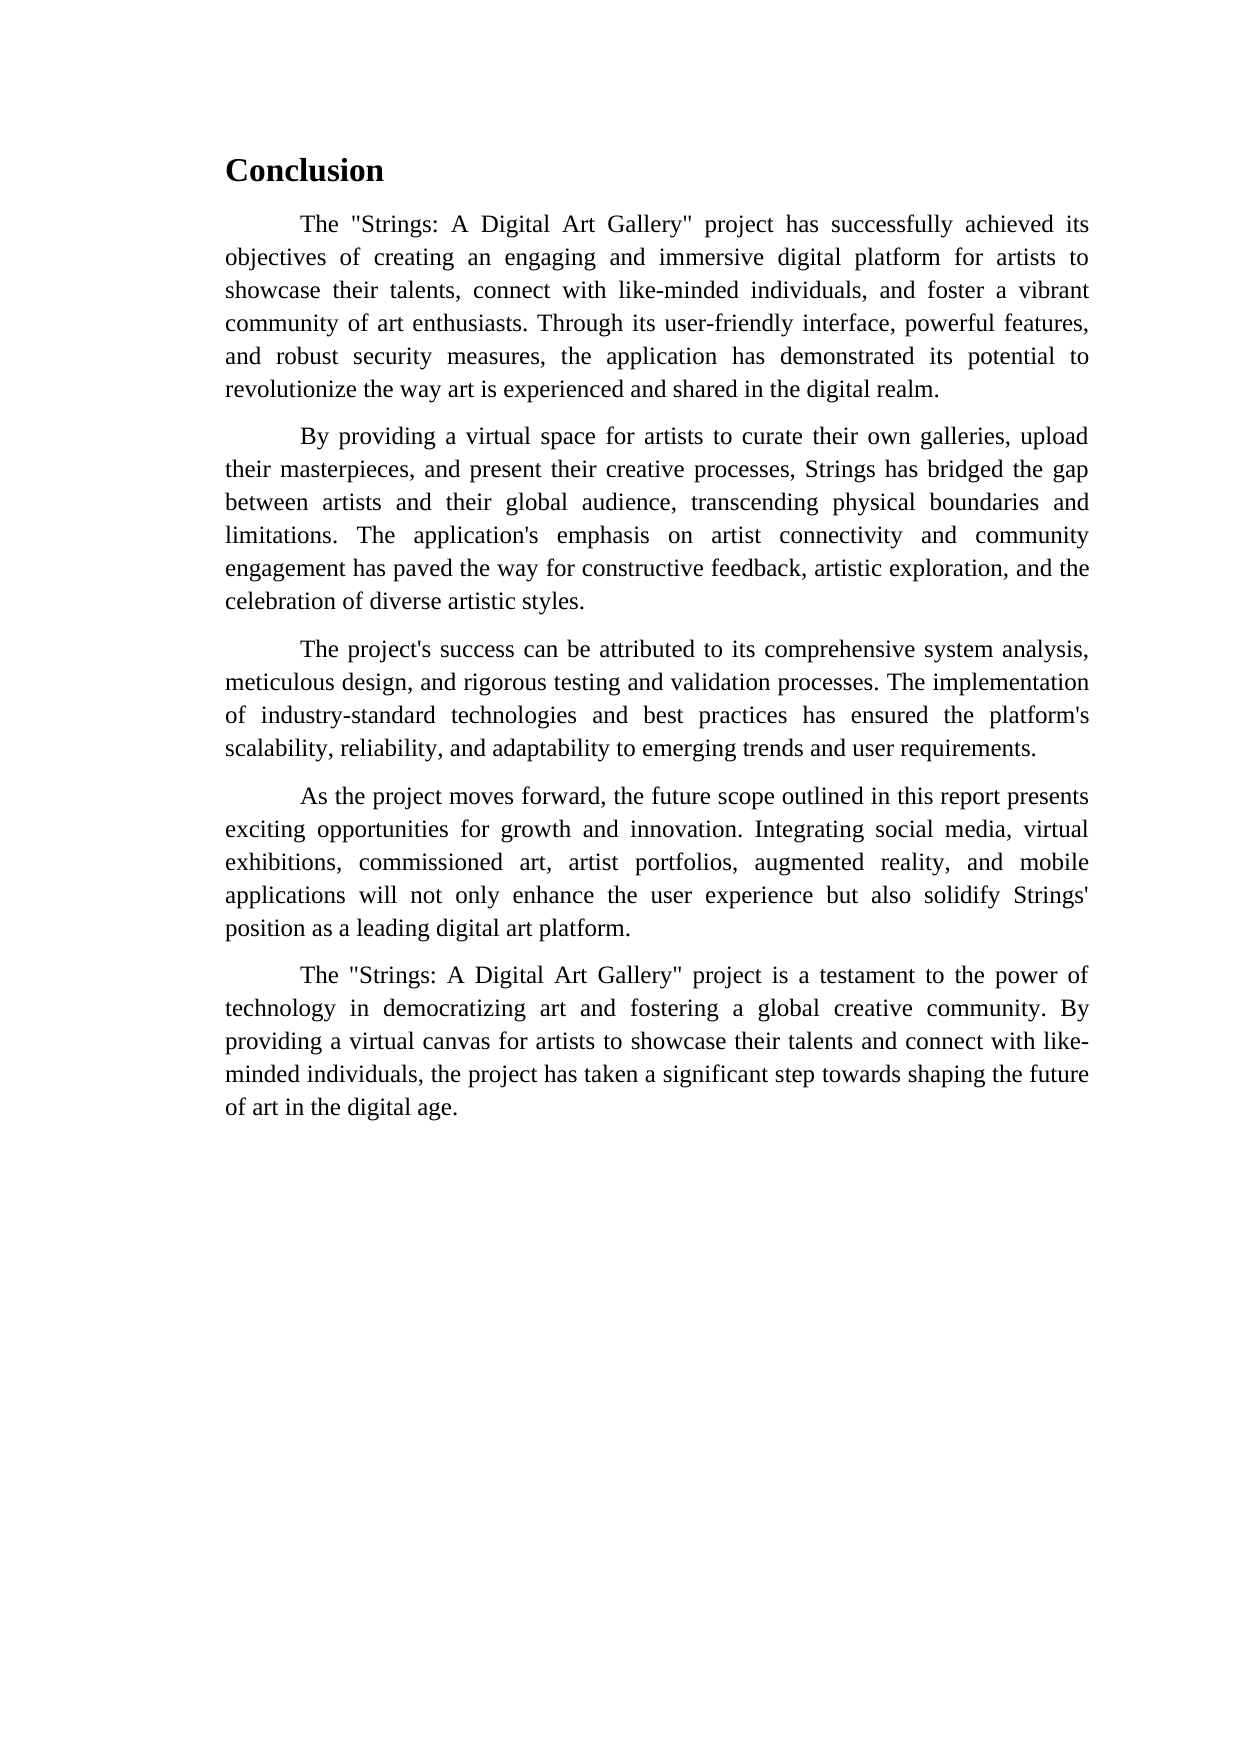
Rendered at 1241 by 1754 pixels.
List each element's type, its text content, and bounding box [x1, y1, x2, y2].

text As the project moves forward, the future scope outlined in this report presents exciting opportunities for growth and innovation. Integrating social media, virtual exhibitions, commissioned art, artist portfolios, augmented reality, and mobile applications will not only enhance the user experience but also solidify Strings' position as a leading digital art platform. [225, 781, 1090, 942]
text The "Strings: A Digital Art Gallery" project is a testament to the power of technology in democratizing art and fostering a global creative community. By providing a virtual canvas for artists to showcase their talents and connect with like-minded individuals, the project has taken a significant step towards shaping the future of art in the digital age. [225, 960, 1090, 1121]
text The "Strings: A Digital Art Gallery" project has successfully achieved its objectives of creating an engaging and immersive digital platform for artists to showcase their talents, connect with like-minded individuals, and foster a vibrant community of art enthusiasts. Through its user-friendly interface, powerful features, and robust security measures, the application has demonstrated its potential to revolutionize the way art is experienced and shared in the digital realm. [225, 209, 1090, 402]
text By providing a virtual space for artists to curate their own galleries, upload their masterpieces, and present their creative processes, Strings has bridged the gap between artists and their global audience, transcending physical boundaries and limitations. The application's emphasis on artist connectivity and community engagement has paved the way for constructive feedback, artistic exploration, and the celebration of diverse artistic styles. [225, 421, 1090, 615]
text Conclusion [225, 150, 1090, 188]
text The project's success can be attributed to its comprehensive system analysis, meticulous design, and rigorous testing and validation processes. The implementation of industry-standard technologies and best practices has ensured the platform's scalability, reliability, and adaptability to emerging trends and user requirements. [225, 634, 1090, 762]
